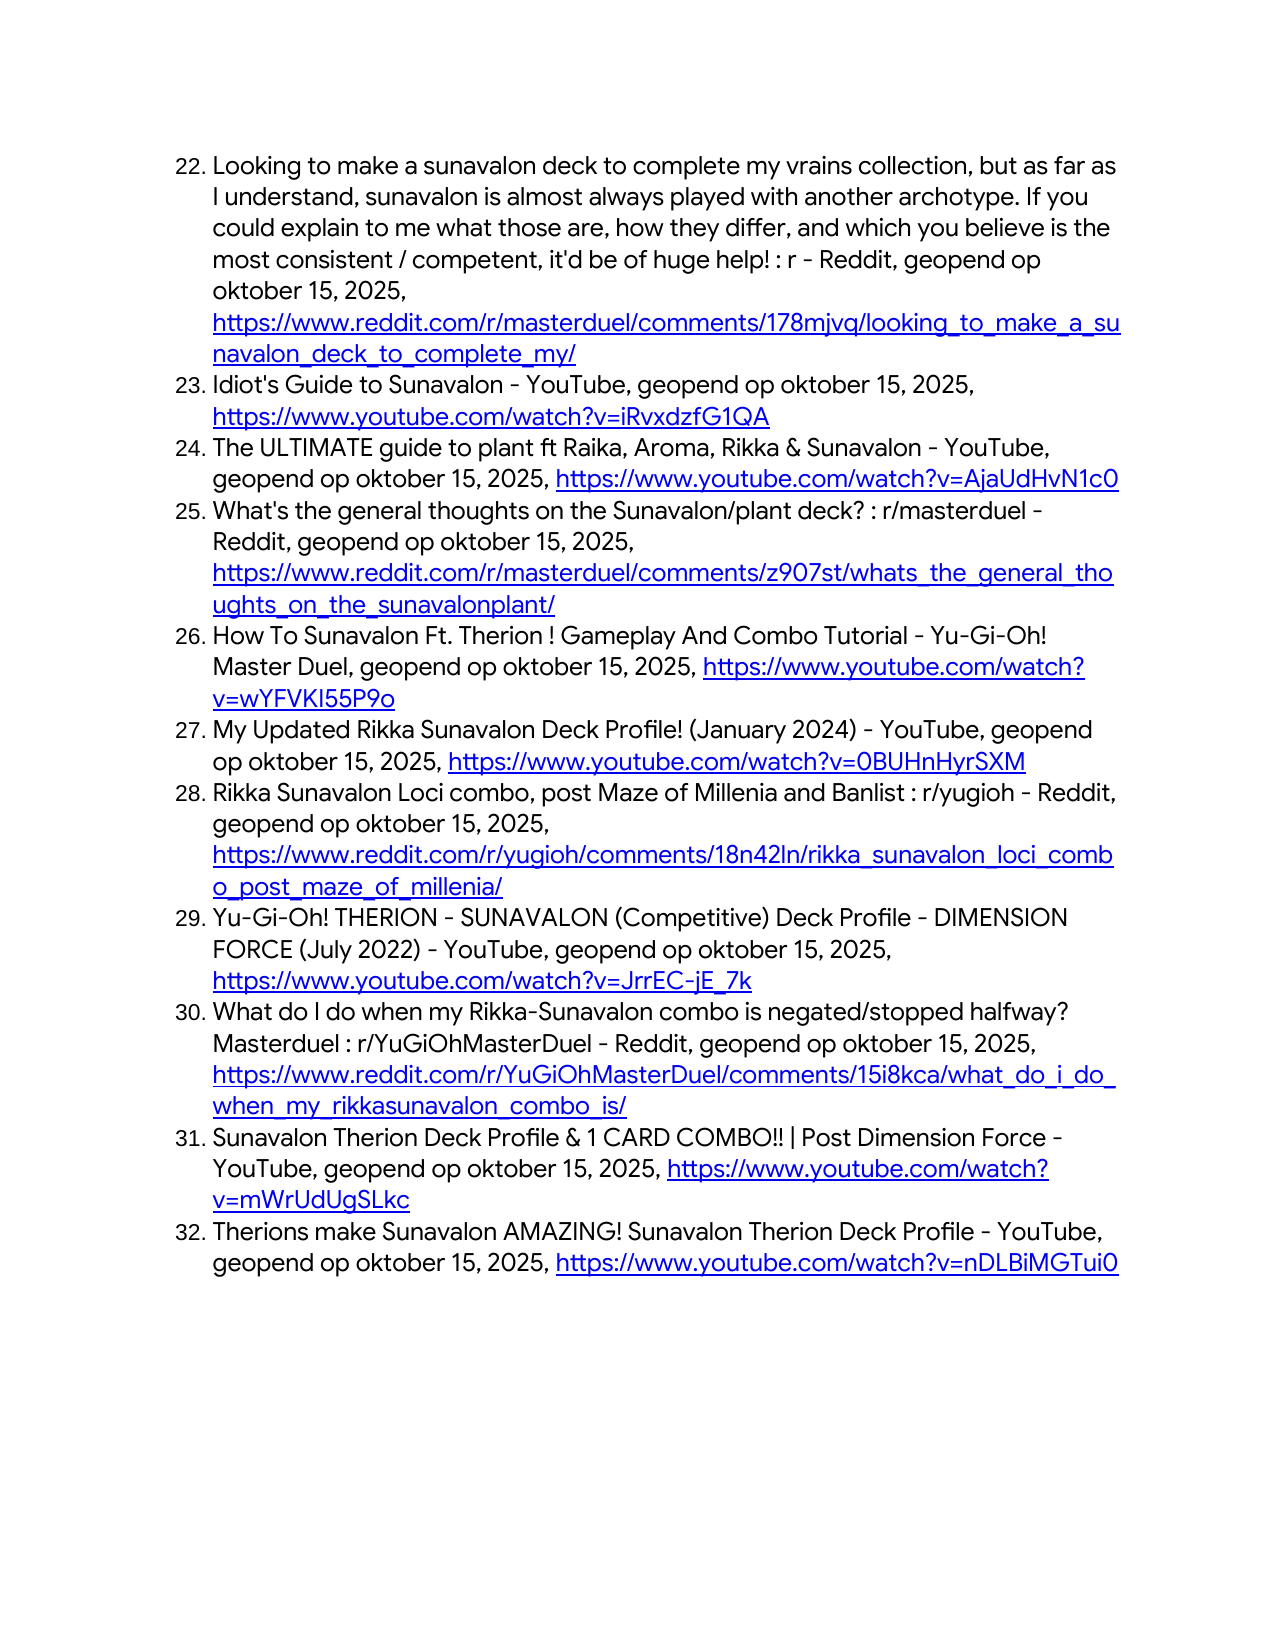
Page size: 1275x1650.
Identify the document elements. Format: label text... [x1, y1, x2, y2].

list Yu-Gi-Oh! THERION - SUNAVALON (Competitive) Deck Profile - DIMENSION FORCE (July 2022) - YouTube, geopend op oktober 15, 2025, https://www.youtube.com/watch?v=JrrEC-jE_7k [175, 902, 1125, 997]
list What do I do when my Rikka-Sunavalon combo is negated/stopped halfway? Masterduel : r/YuGiOhMasterDuel - Reddit, geopend op oktober 15, 2025, https://www.reddit.com/r/YuGiOhMasterDuel/comments/15i8kca/what_do_i_do_when_my_rikkasunavalon_combo_is/ [175, 997, 1125, 1122]
list What's the general thoughts on the Sunavalon/plant deck? : r/masterduel - Reddit, geopend op oktober 15, 2025, https://www.reddit.com/r/masterduel/comments/z907st/whats_the_general_thoughts_on_the_sunavalonplant/ [175, 495, 1125, 620]
list My Updated Rikka Sunavalon Deck Profile! (January 2024) - YouTube, geopend op oktober 15, 2025, https://www.youtube.com/watch?v=0BUHnHyrSXM [175, 714, 1125, 777]
list The ULTIMATE guide to plant ft Raika, Aroma, Rikka & Sunavalon - YouTube, geopend op oktober 15, 2025, https://www.youtube.com/watch?v=AjaUdHvN1c0 [175, 432, 1125, 495]
list Therions make Sunavalon AMAZING! Sunavalon Therion Deck Profile - YouTube, geopend op oktober 15, 2025, https://www.youtube.com/watch?v=nDLBiMGTui0 [175, 1216, 1125, 1279]
list How To Sunavalon Ft. Therion ! Gameplay And Combo Tutorial - Yu-Gi-Oh! Master Duel, geopend op oktober 15, 2025, https://www.youtube.com/watch?v=wYFVKI55P9o [175, 620, 1125, 714]
list Looking to make a sunavalon deck to complete my vrains collection, but as far as I understand, sunavalon is almost always played with another archotype. If you could explain to me what those are, how they differ, and which you believe is the most consistent / competent, it'd be of huge help! : r - Reddit, geopend op oktober 15, 2025, https://www.reddit.com/r/masterduel/comments/178mjvq/looking_to_make_a_sunavalon_deck_to_complete_my/ [175, 150, 1125, 369]
list Sunavalon Therion Deck Profile & 1 CARD COMBO!! | Post Dimension Force - YouTube, geopend op oktober 15, 2025, https://www.youtube.com/watch?v=mWrUdUgSLkc [175, 1122, 1125, 1216]
list Idiot's Guide to Sunavalon - YouTube, geopend op oktober 15, 2025, https://www.youtube.com/watch?v=iRvxdzfG1QA [175, 369, 1125, 432]
list Rikka Sunavalon Loci combo, post Maze of Millenia and Banlist : r/yugioh - Reddit, geopend op oktober 15, 2025, https://www.reddit.com/r/yugioh/comments/18n42ln/rikka_sunavalon_loci_combo_post_maze_of_millenia/ [175, 777, 1125, 902]
